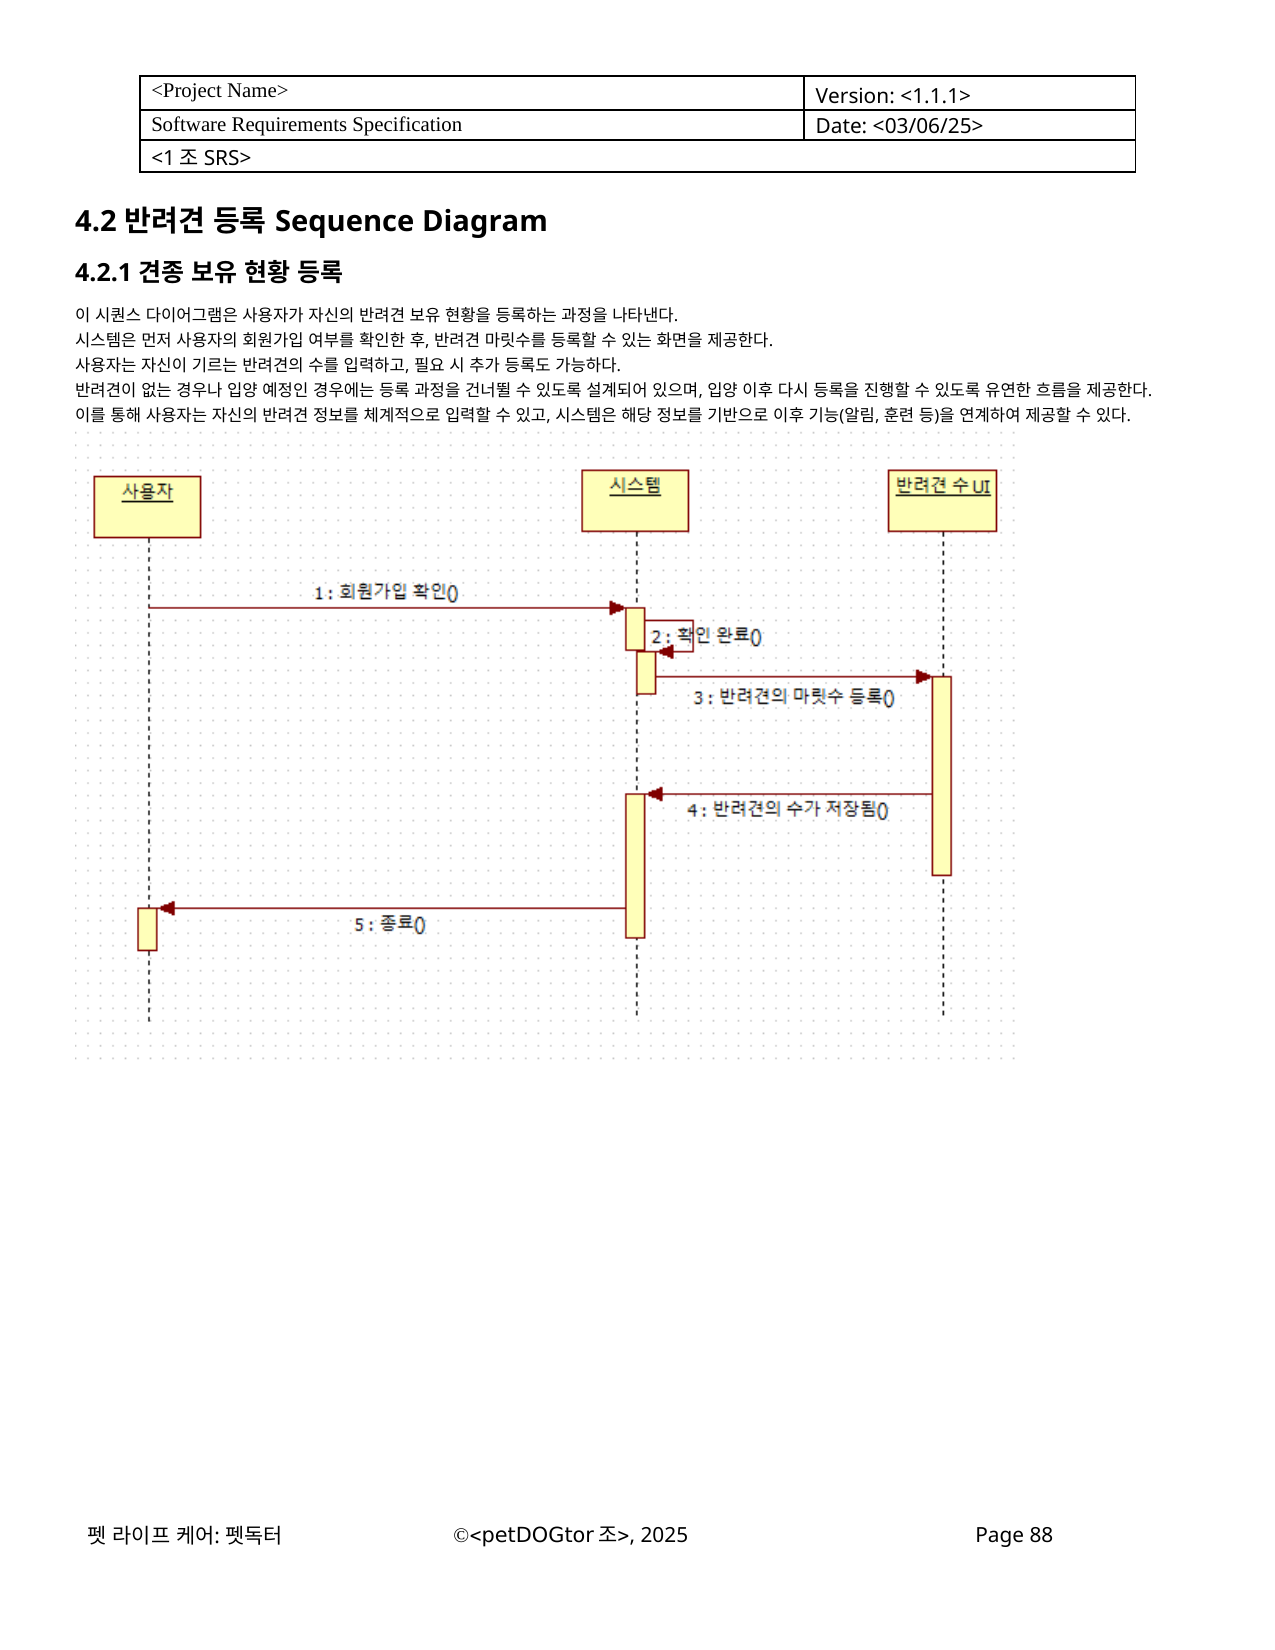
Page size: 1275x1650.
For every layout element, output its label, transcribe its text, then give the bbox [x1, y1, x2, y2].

text 반려견이 없는 경우나 입양 예정인 경우에는 등록 과정을 건너뛸 수 있도록 설계되어 있으며, 입양 이후 다시 등록을 진행할 수 있도록 유연한 흐름을 제공한다. [75, 376, 1200, 401]
text 4.2 반려견 등록 Sequence Diagram [75, 198, 1200, 240]
picture [75, 426, 1021, 1061]
text 이를 통해 사용자는 자신의 반려견 정보를 체계적으로 입력할 수 있고, 시스템은 해당 정보를 기반으로 이후 기능(알림, 훈련 등)을 연계하여 제공할 수 있다. [75, 401, 1200, 426]
text 4.2.1 견종 보유 현황 등록 [75, 252, 1200, 289]
text 사용자는 자신이 기르는 반려견의 수를 입력하고, 필요 시 추가 등록도 가능하다. [75, 351, 1200, 376]
text 이 시퀀스 다이어그램은 사용자가 자신의 반려견 보유 현황을 등록하는 과정을 나타낸다. [75, 301, 1200, 326]
text 시스템은 먼저 사용자의 회원가입 여부를 확인한 후, 반려견 마릿수를 등록할 수 있는 화면을 제공한다. [75, 326, 1200, 351]
